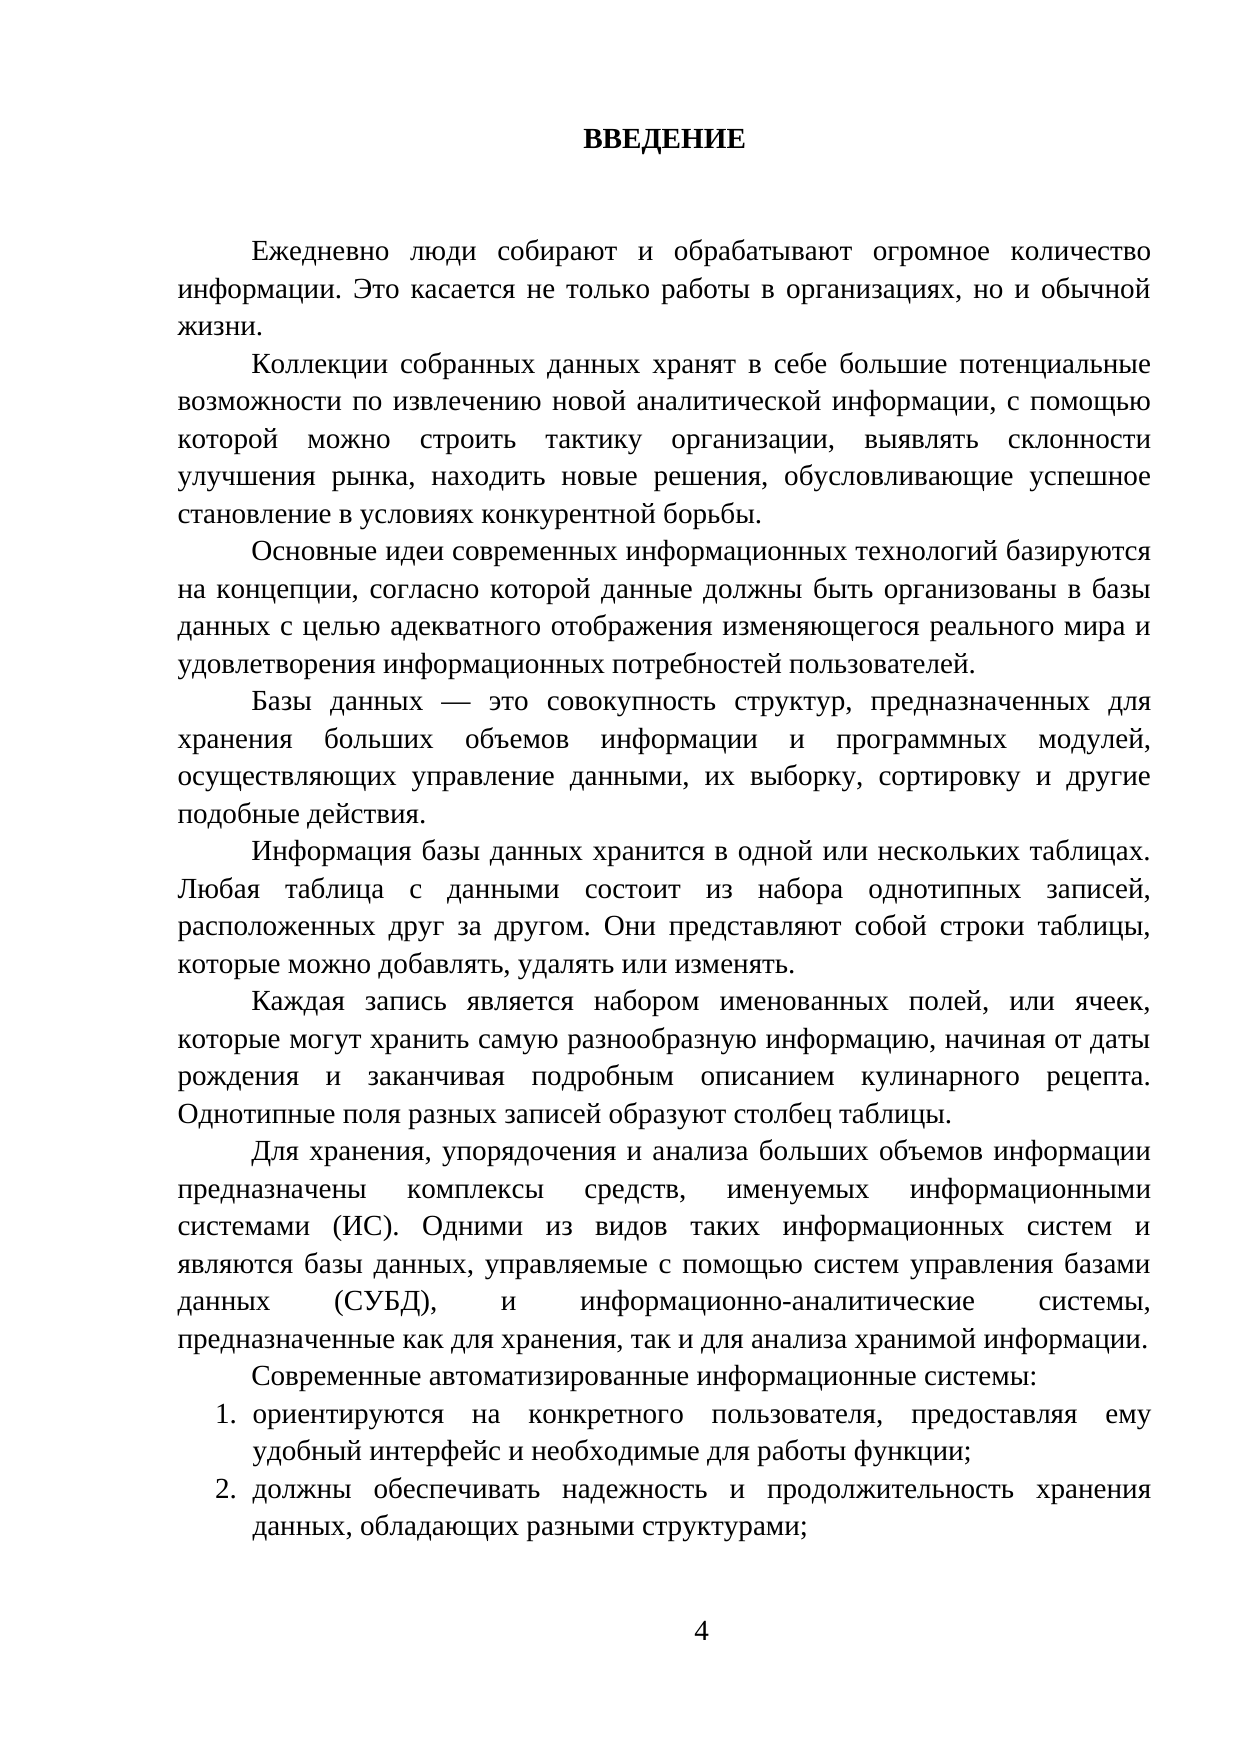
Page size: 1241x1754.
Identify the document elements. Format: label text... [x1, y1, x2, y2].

text Ежедневно люди собирают и обрабатывают огромное количество информации. Это касается не только работы в организациях, но и обычной жизни. [177, 231, 1152, 343]
text Базы данных — это совокупность структур, предназначенных для хранения больших объемов информации и программных модулей, осуществляющих управление данными, их выборку, сортировку и другие подобные действия. [177, 681, 1152, 831]
text Информация базы данных хранится в одной или нескольких таблицах. Любая таблица с данными состоит из набора однотипных записей, расположенных друг за другом. Они представляют собой строки таблицы, которые можно добавлять, удалять или изменять. [177, 831, 1152, 981]
list должны обеспечивать надежность и продолжительность хранения данных, обладающих разными структурами; [215, 1468, 1152, 1543]
list ориентируются на конкретного пользователя, предоставляя ему удобный интерфейс и необходимые для работы функции; [215, 1393, 1152, 1468]
text Основные идеи современных информационных технологий базируются на концепции, согласно которой данные должны быть организованы в базы данных с целью адекватного отображения изменяющегося реального мира и удовлетворения информационных потребностей пользователей. [177, 531, 1152, 681]
text Современные автоматизированные информационные системы: [177, 1356, 1152, 1393]
text Каждая запись является набором именованных полей, или ячеек, которые могут хранить самую разнообразную информацию, начиная от даты рождения и заканчивая подробным описанием кулинарного рецепта. Однотипные поля разных записей образуют столбец таблицы. [177, 981, 1152, 1131]
subtitle ВВЕДЕНИЕ [177, 118, 1152, 156]
text Коллекции собранных данных хранят в себе большие потенциальные возможности по извлечению новой аналитической информации, с помощью которой можно строить тактику организации, выявлять склонности улучшения рынка, находить новые решения, обусловливающие успешное становление в условиях конкурентной борьбы. [177, 343, 1152, 531]
text Для хранения, упорядочения и анализа больших объемов информации предназначены комплексы средств, именуемых информационными системами (ИС). Одними из видов таких информационных систем и являются базы данных, управляемые с помощью систем управления базами данных (СУБД), и информационно-аналитические системы, предназначенные как для хранения, так и для анализа хранимой информации. [177, 1131, 1152, 1356]
